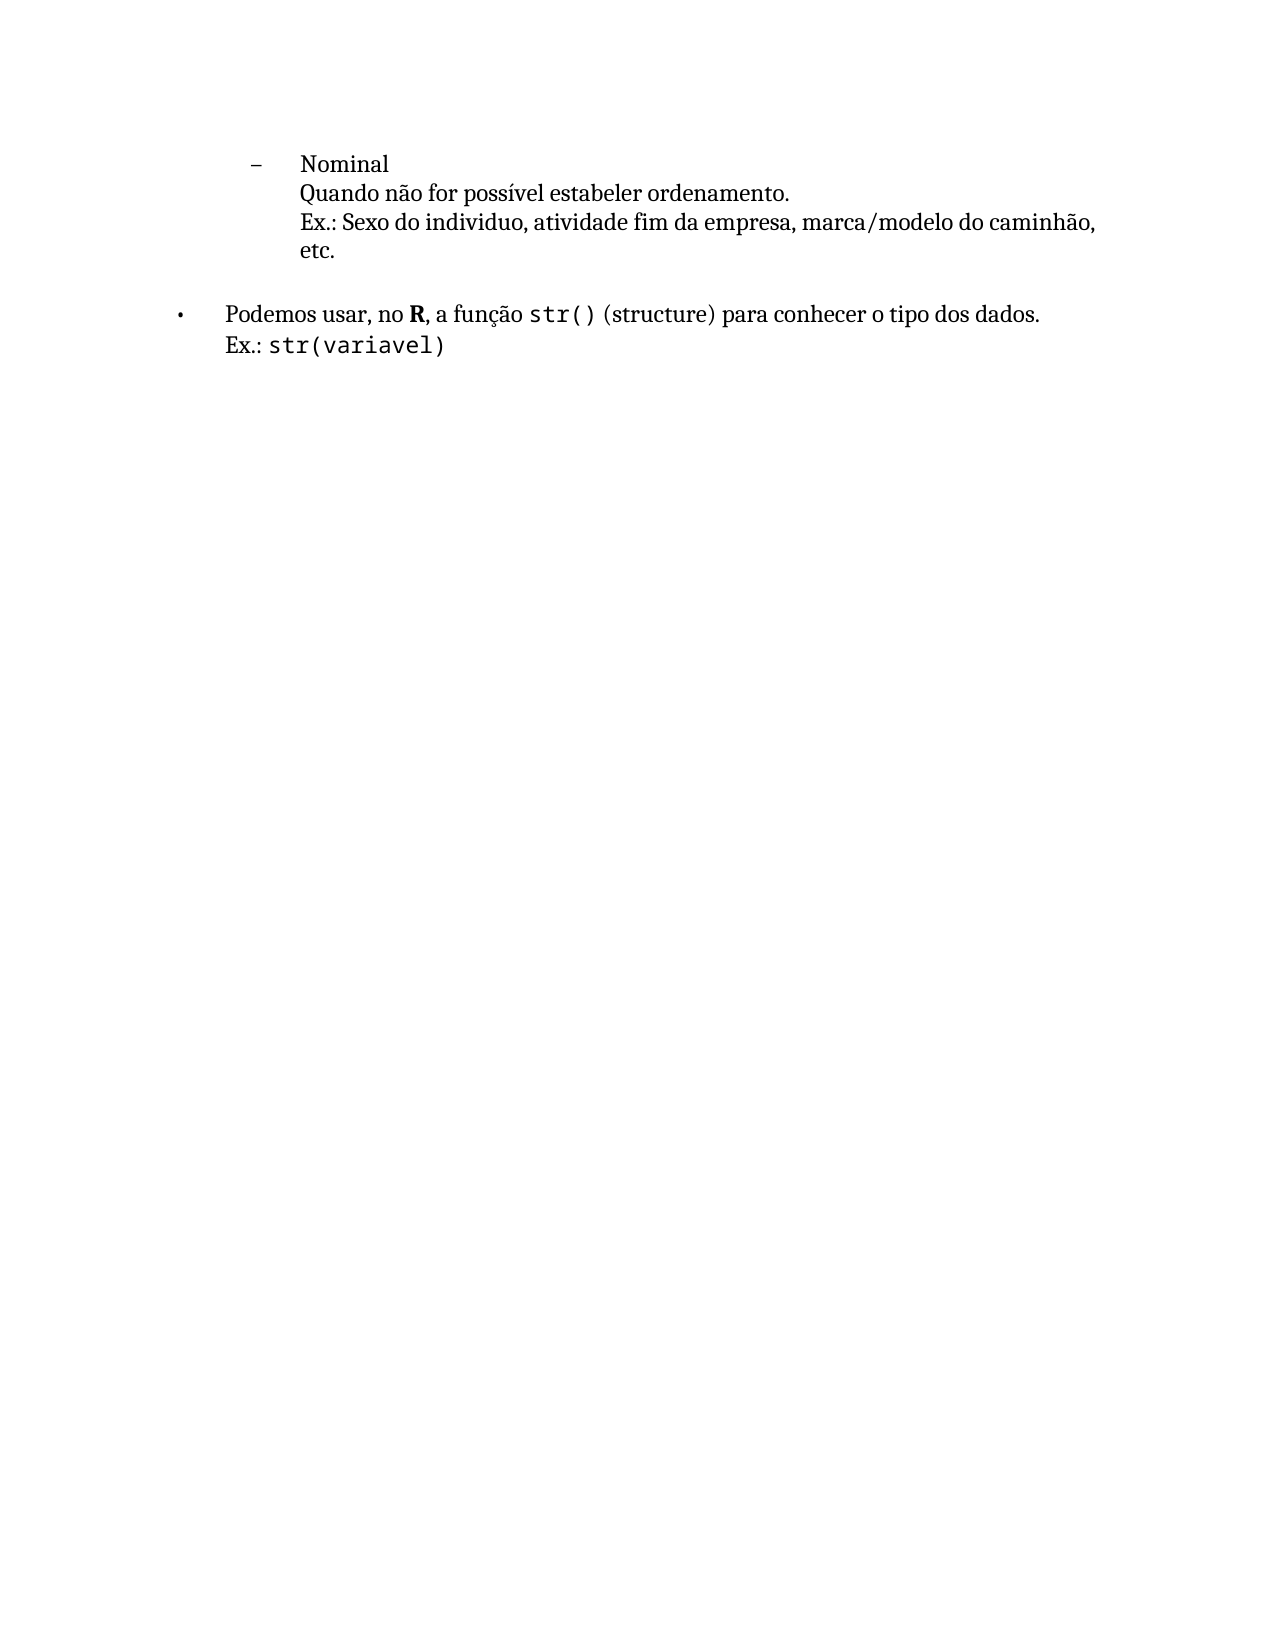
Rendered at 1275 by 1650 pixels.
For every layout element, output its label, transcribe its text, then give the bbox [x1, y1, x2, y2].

list Nominal Quando não for possível estabeler ordenamento. Ex.: Sexo do individuo, atividade fim da empresa, marca/modelo do caminhão, etc. [250, 150, 1125, 294]
list Podemos usar, no R, a função str() (structure) para conhecer o tipo dos dados. Ex.: str(variavel) [175, 297, 1125, 389]
